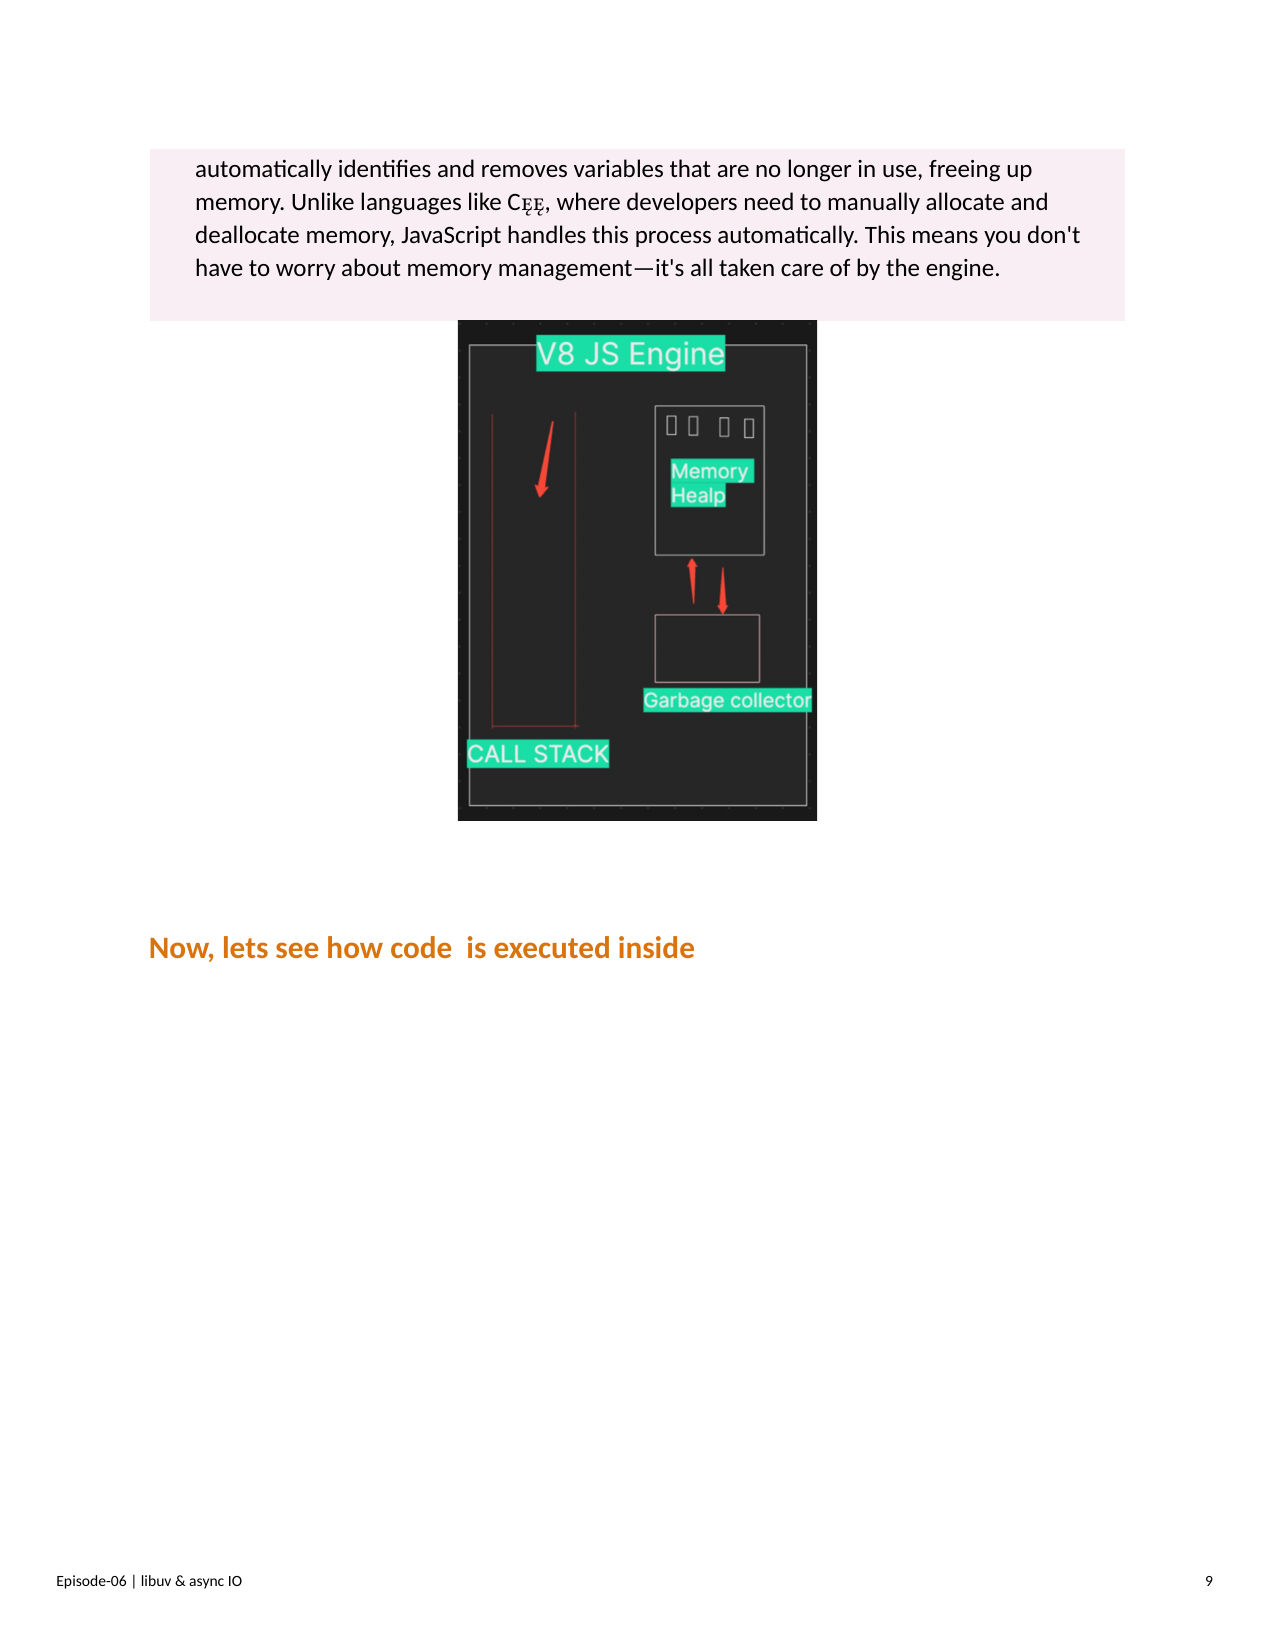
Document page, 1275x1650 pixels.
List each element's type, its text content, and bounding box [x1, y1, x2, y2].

picture [457, 320, 818, 821]
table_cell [150, 149, 1125, 321]
text Now, lets see how code is executed inside [148, 928, 1127, 967]
